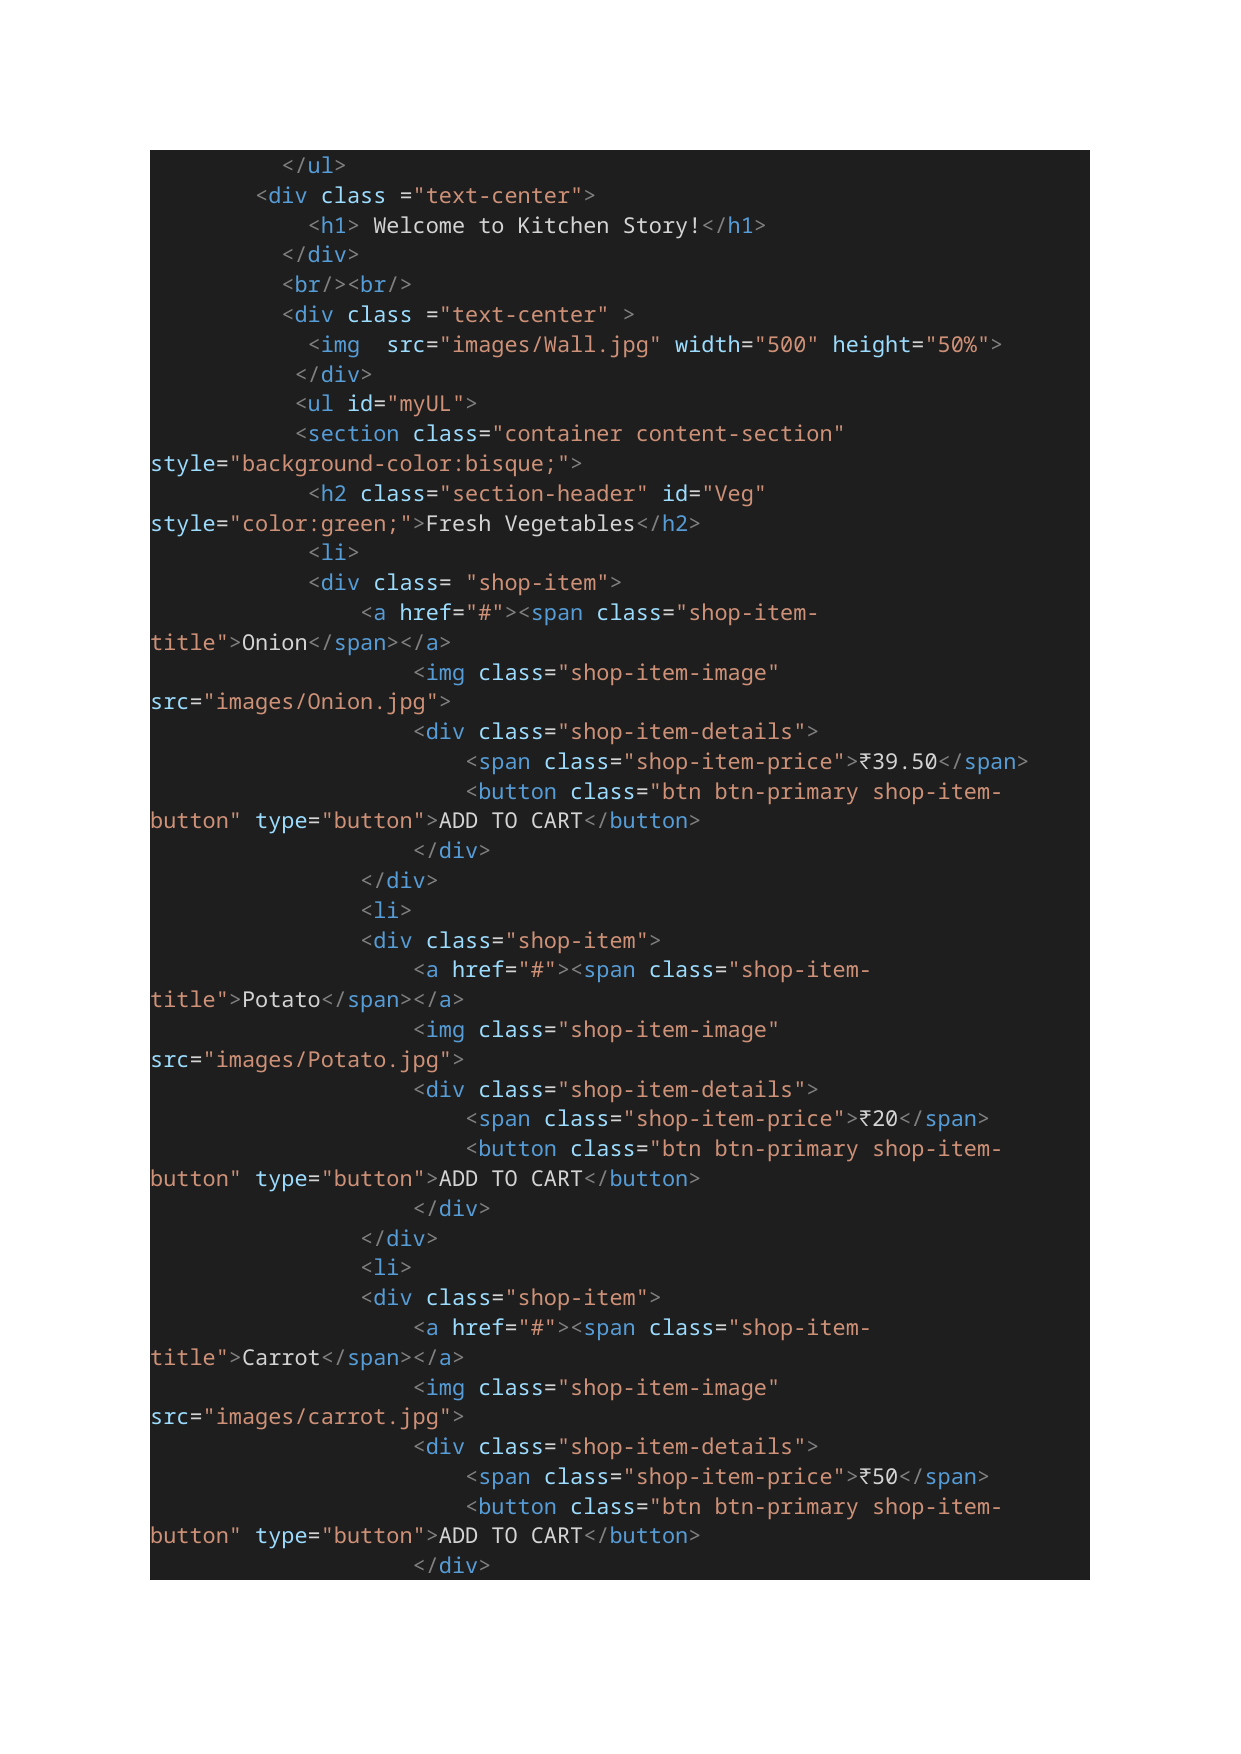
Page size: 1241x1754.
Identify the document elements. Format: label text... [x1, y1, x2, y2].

text </div> [150, 865, 1090, 895]
text <button class="btn btn-primary shop-item-button" type="button">ADD TO CART</button> [150, 776, 1090, 835]
text <div class="shop-item"> [150, 1282, 1090, 1312]
text </div> [150, 1550, 1090, 1580]
text <button class="btn btn-primary shop-item-button" type="button">ADD TO CART</button> [150, 1491, 1090, 1550]
text <button class="btn btn-primary shop-item-button" type="button">ADD TO CART</button> [150, 1133, 1090, 1193]
text <h2 class="section-header" id="Veg" style="color:green;">Fresh Vegetables</h2> [150, 478, 1090, 537]
text <div class= "shop-item"> [150, 567, 1090, 597]
text </div> [150, 1222, 1090, 1252]
text <li> [150, 1252, 1090, 1282]
text <div class="shop-item-details"> [150, 716, 1090, 746]
text <h1> Welcome to Kitchen Story!</h1> [150, 209, 1090, 239]
text <img class="shop-item-image" src="images/carrot.jpg"> [150, 1371, 1090, 1431]
text </ul> [150, 150, 1090, 180]
text <a href="#"><span class="shop-item-title">Potato</span></a> [150, 954, 1090, 1014]
text <span class="shop-item-price">₹20</span> [150, 1103, 1090, 1133]
text <div class="shop-item-details"> [150, 1431, 1090, 1461]
text <img src="images/Wall.jpg" width="500" height="50%"> [150, 329, 1090, 358]
text <img class="shop-item-image" src="images/Potato.jpg"> [150, 1014, 1090, 1073]
text <div class="shop-item-details"> [150, 1073, 1090, 1103]
text <span class="shop-item-price">₹50</span> [150, 1461, 1090, 1491]
text </div> [150, 239, 1090, 269]
text <section class="container content-section" style="background-color:bisque;"> [150, 418, 1090, 478]
text </div> [150, 358, 1090, 388]
text <a href="#"><span class="shop-item-title">Onion</span></a> [150, 597, 1090, 656]
text <div class ="text-center" > [150, 299, 1090, 329]
text <img class="shop-item-image" src="images/Onion.jpg"> [150, 656, 1090, 716]
text <li> [150, 895, 1090, 924]
text <div class ="text-center"> [150, 180, 1090, 209]
text <ul id="myUL"> [150, 388, 1090, 418]
text </div> [150, 1193, 1090, 1222]
text <li> [150, 537, 1090, 567]
text <a href="#"><span class="shop-item-title">Carrot</span></a> [150, 1312, 1090, 1371]
text </div> [150, 835, 1090, 865]
text <div class="shop-item"> [150, 924, 1090, 954]
text <br/><br/> [150, 269, 1090, 299]
text <span class="shop-item-price">₹39.50</span> [150, 746, 1090, 776]
